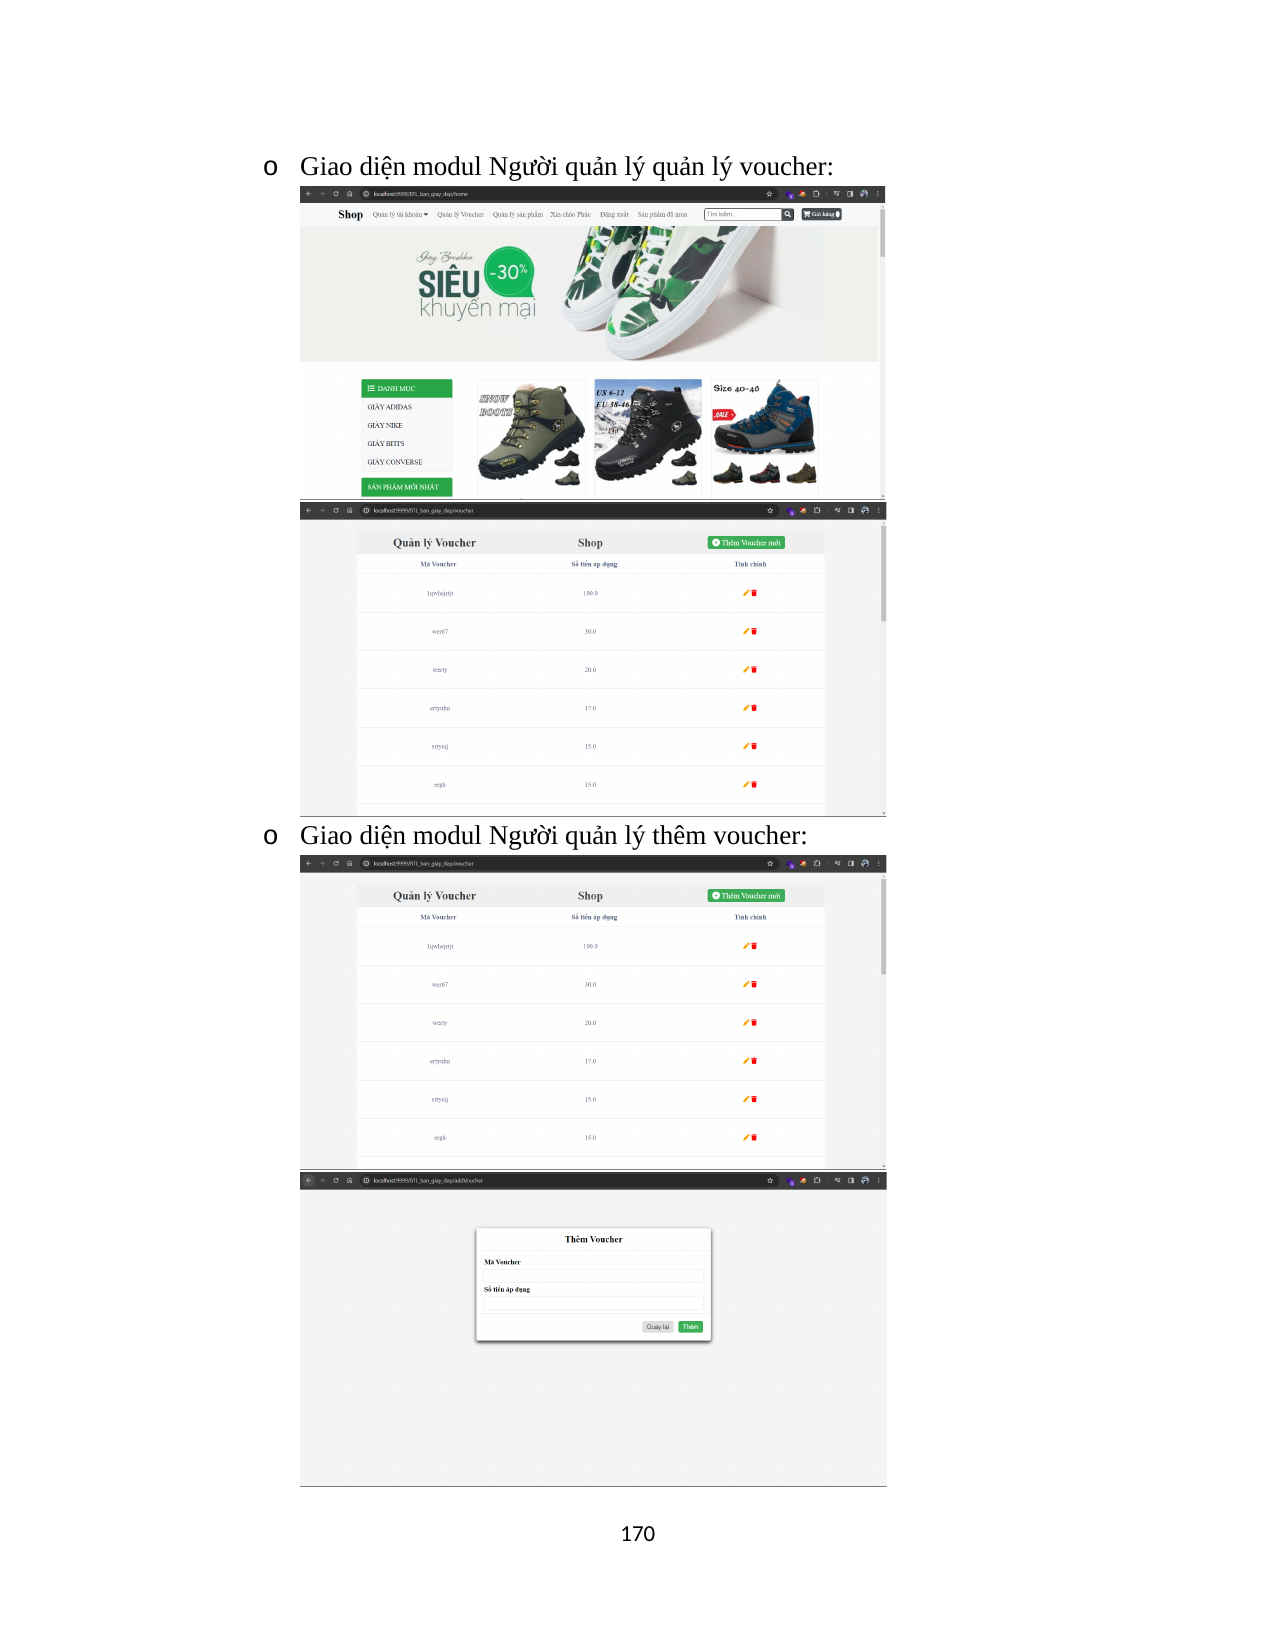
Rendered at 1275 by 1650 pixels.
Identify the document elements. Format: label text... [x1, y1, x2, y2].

picture [300, 855, 887, 1170]
list Giao diện modul Người quản lý thêm voucher: [262, 819, 1125, 852]
picture [300, 502, 887, 817]
picture [300, 186, 886, 500]
picture [300, 1172, 887, 1487]
list Giao diện modul Người quản lý quản lý voucher: [262, 150, 1125, 183]
